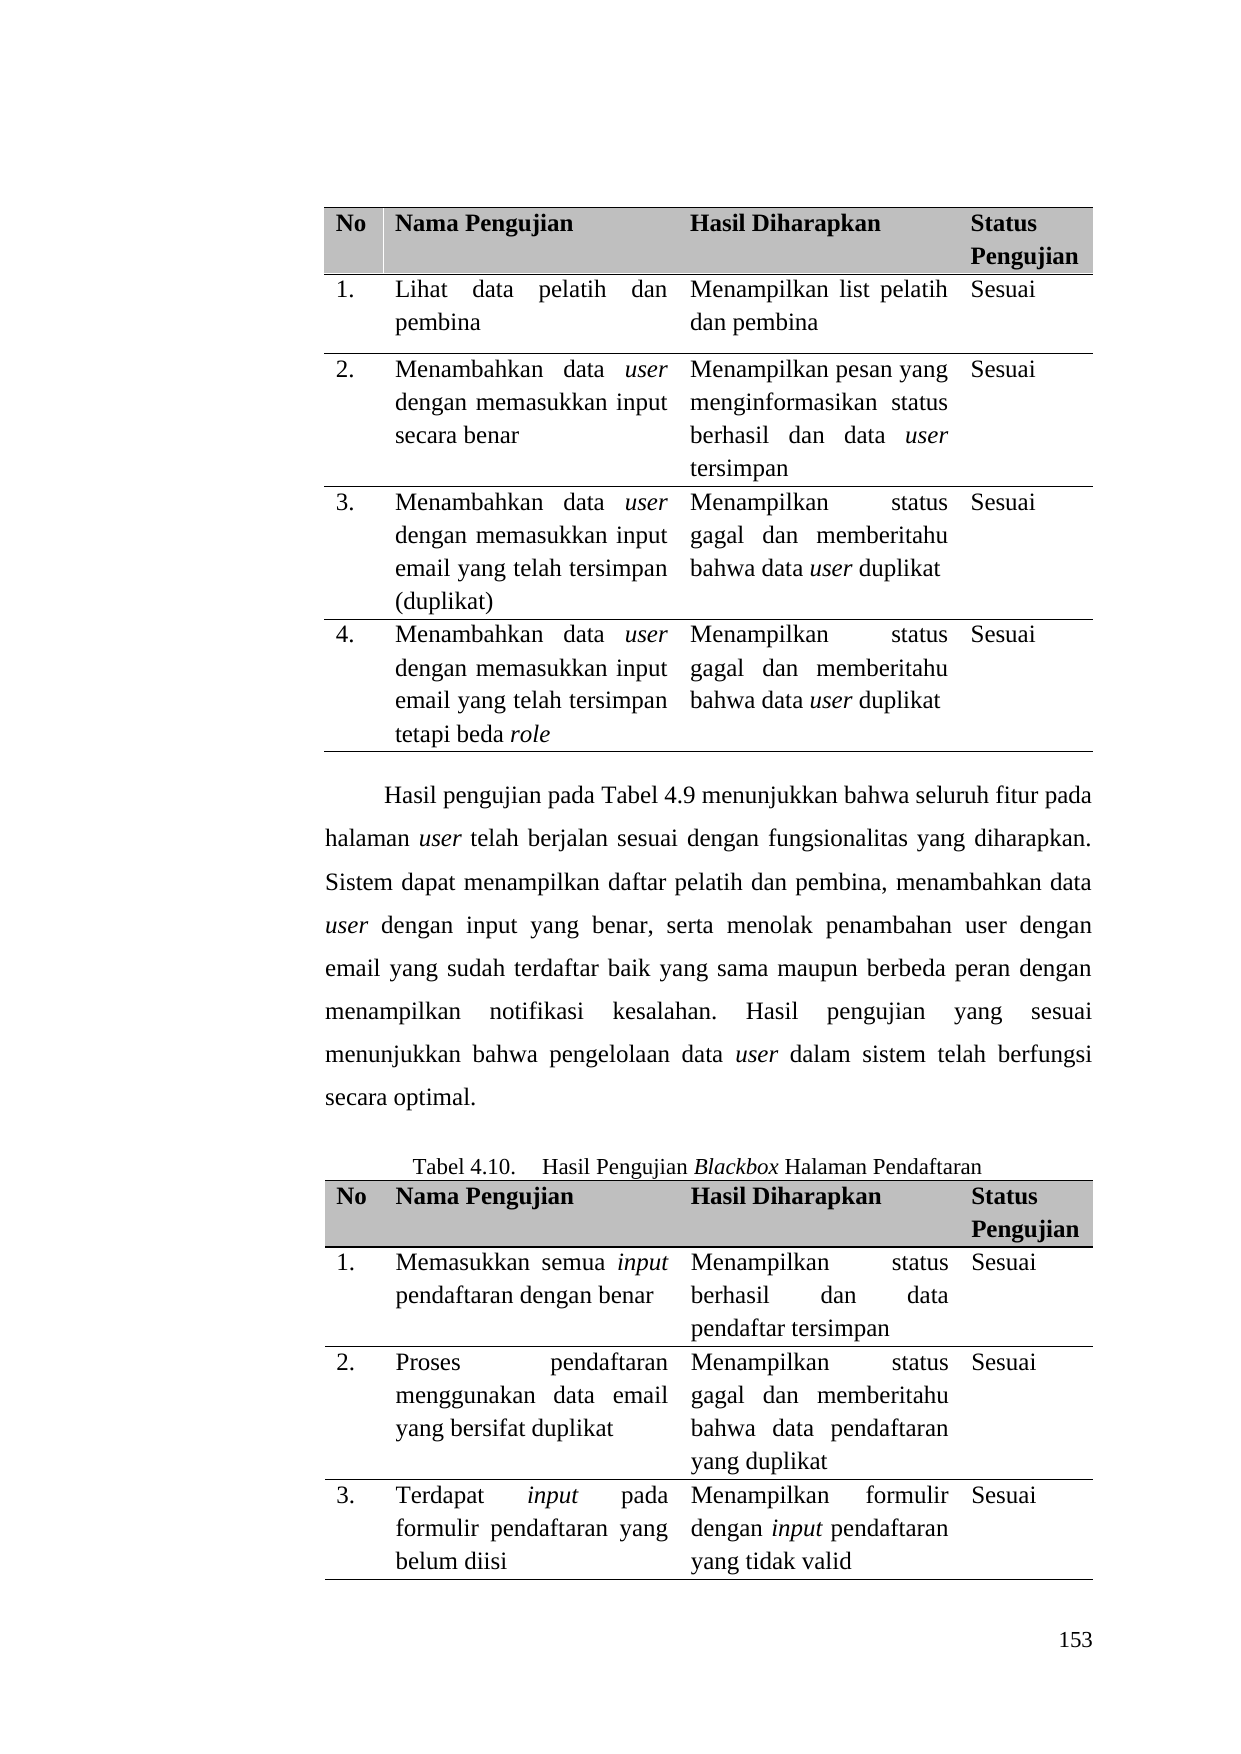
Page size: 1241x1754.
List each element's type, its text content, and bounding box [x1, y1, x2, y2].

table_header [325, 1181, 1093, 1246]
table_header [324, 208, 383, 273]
text Hasil pengujian pada Tabel 4.9 menunjukkan bahwa seluruh fitur pada halaman user telah berjalan sesuai dengan fungsionalitas yang diharapkan. Sistem dapat menampilkan daftar pelatih dan pembina, menambahkan data user dengan input yang benar, serta menolak penambahan user dengan email yang sudah terdaftar baik yang sama maupun berbeda peran dengan menampilkan notifikasi kesalahan. Hasil pengujian yang sesuai menunjukkan bahwa pengelolaan data user dalam sistem telah berfungsi secara optimal. [325, 780, 1092, 1111]
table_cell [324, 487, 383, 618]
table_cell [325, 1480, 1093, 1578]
text Hasil Pengujian Blackbox Halaman Pendaftaran [302, 1153, 1092, 1180]
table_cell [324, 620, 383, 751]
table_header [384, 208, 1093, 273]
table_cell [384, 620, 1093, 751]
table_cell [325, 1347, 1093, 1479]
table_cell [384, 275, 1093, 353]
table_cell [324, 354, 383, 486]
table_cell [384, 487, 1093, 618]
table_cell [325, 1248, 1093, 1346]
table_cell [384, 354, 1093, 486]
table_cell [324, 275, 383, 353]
